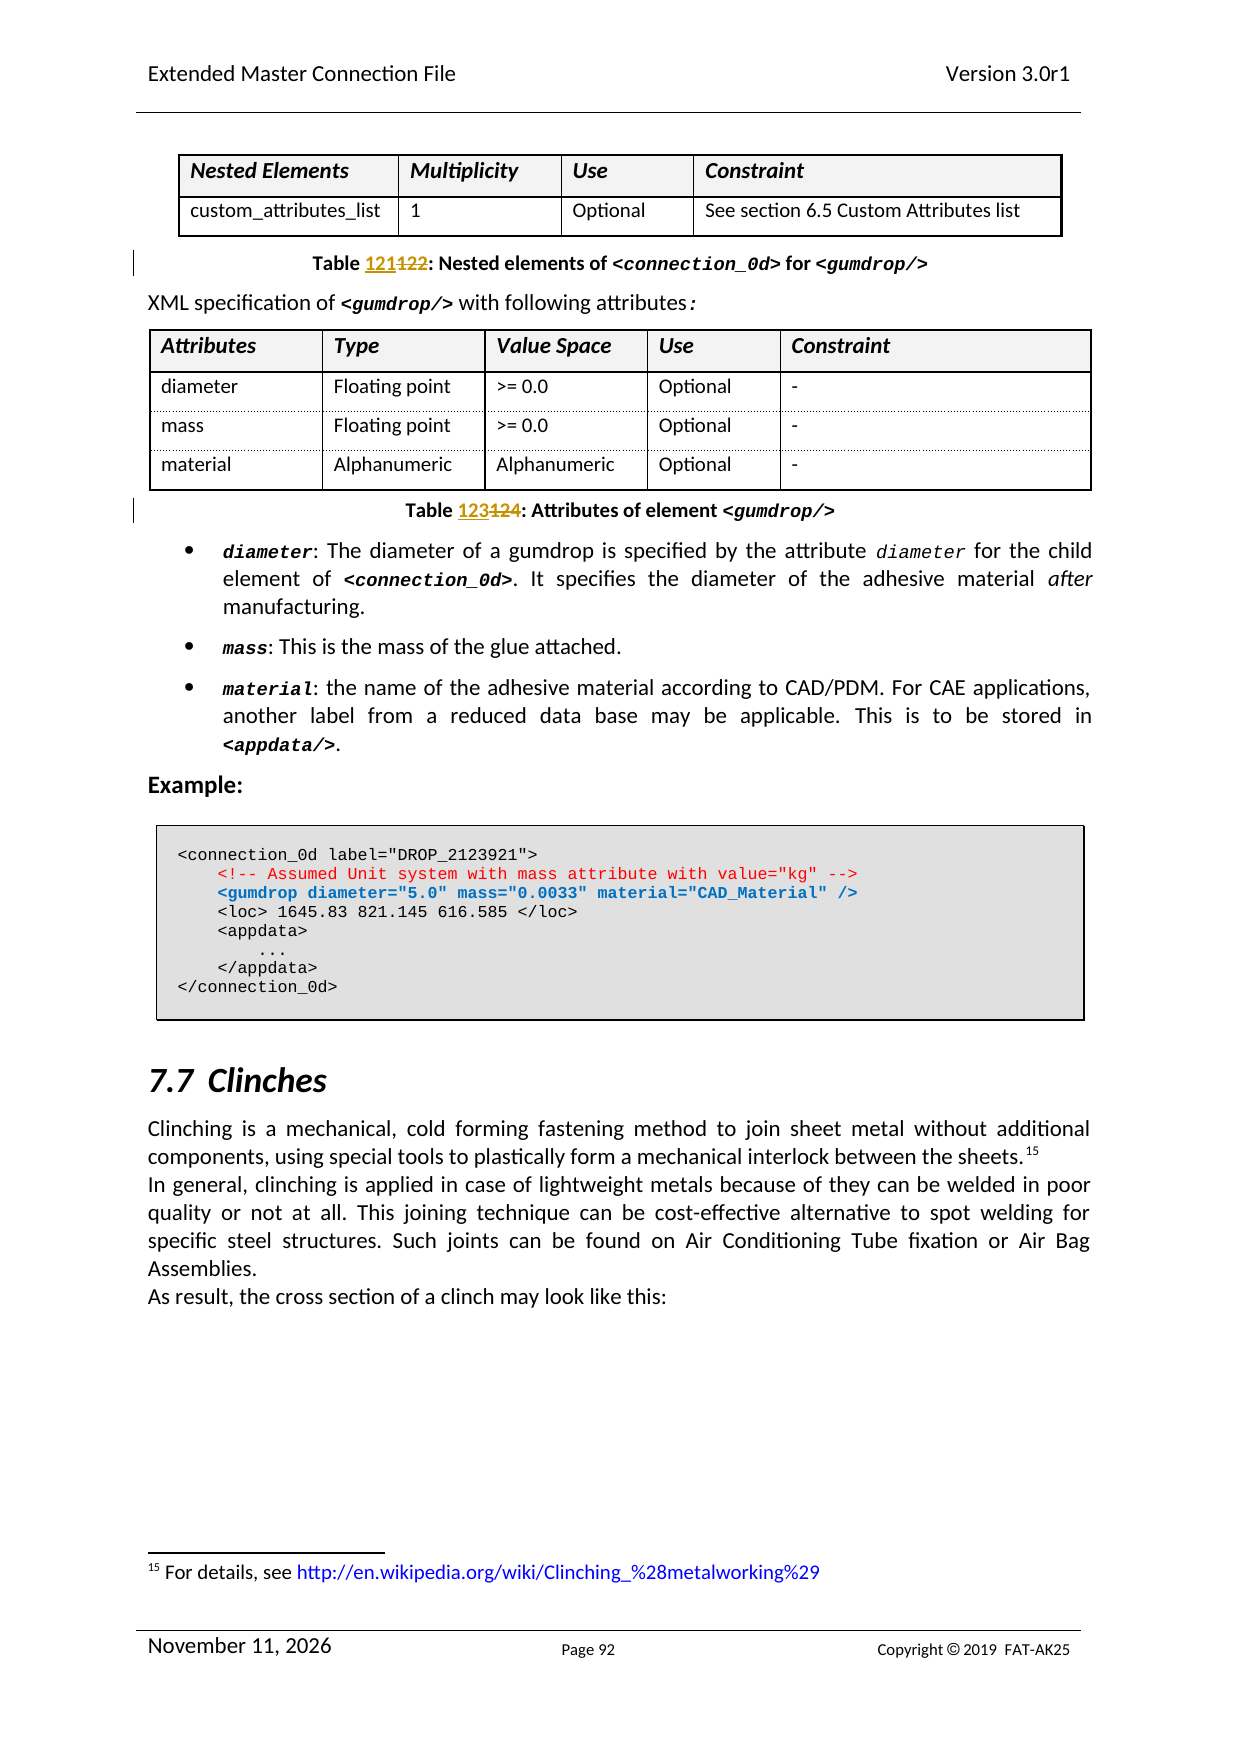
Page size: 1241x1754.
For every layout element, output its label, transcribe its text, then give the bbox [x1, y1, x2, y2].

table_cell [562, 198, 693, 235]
list material: the name of the adhesive material according to CAD/PDM. For CAE applications, another label from a reduced data base may be applicable. This is to be stored in <appdata/>. [185, 673, 1092, 757]
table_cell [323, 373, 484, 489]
text <gumdrop diameter="5.0" mass="0.0033" material="CAD_Material" /> [157, 882, 1083, 900]
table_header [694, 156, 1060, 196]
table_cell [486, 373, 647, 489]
text Example: [148, 769, 1092, 800]
text <connection_0d label="DROP_2123921"> [157, 844, 1083, 863]
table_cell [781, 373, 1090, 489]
list diameter: The diameter of a gumdrop is specified by the attribute diameter for the child element of <connection_0d>. It specifies the diameter of the adhesive material after manufacturing. [185, 536, 1092, 620]
list mass: This is the mass of the glue attached. [185, 632, 1092, 660]
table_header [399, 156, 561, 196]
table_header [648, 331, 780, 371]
text </connection_0d> [157, 976, 1083, 995]
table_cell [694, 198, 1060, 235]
text In general, clinching is applied in case of lightweight metals because of they can be welded in poor quality or not at all. This joining technique can be cost-effective alternative to spot welding for specific steel structures. Such joints can be found on Air Conditioning Tube fixation or Air Bag Assemblies. [148, 1170, 1092, 1282]
text <loc> 1645.83 821.145 616.585 </loc> [157, 900, 1083, 919]
text <appdata> [157, 919, 1083, 938]
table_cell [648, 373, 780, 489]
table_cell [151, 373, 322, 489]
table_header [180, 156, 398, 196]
text Clinching is a mechanical, cold forming fastening method to join sheet metal without additional components, using special tools to plastically form a mechanical interlock between the sheets. [148, 1114, 1092, 1170]
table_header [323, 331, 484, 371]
text <!-- Assumed Unit system with mass attribute with value="kg" --> [157, 863, 1083, 882]
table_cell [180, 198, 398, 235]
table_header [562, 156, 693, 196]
text As result, the cross section of a clinch may look like this: [148, 1282, 1092, 1310]
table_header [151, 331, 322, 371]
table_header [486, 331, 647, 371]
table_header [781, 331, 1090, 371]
subtitle Clinches [148, 1058, 1092, 1102]
text ... [157, 938, 1083, 957]
text XML specification of <gumdrop/> with following attributes: [148, 288, 1092, 316]
text </appdata> [157, 957, 1083, 976]
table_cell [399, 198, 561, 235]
